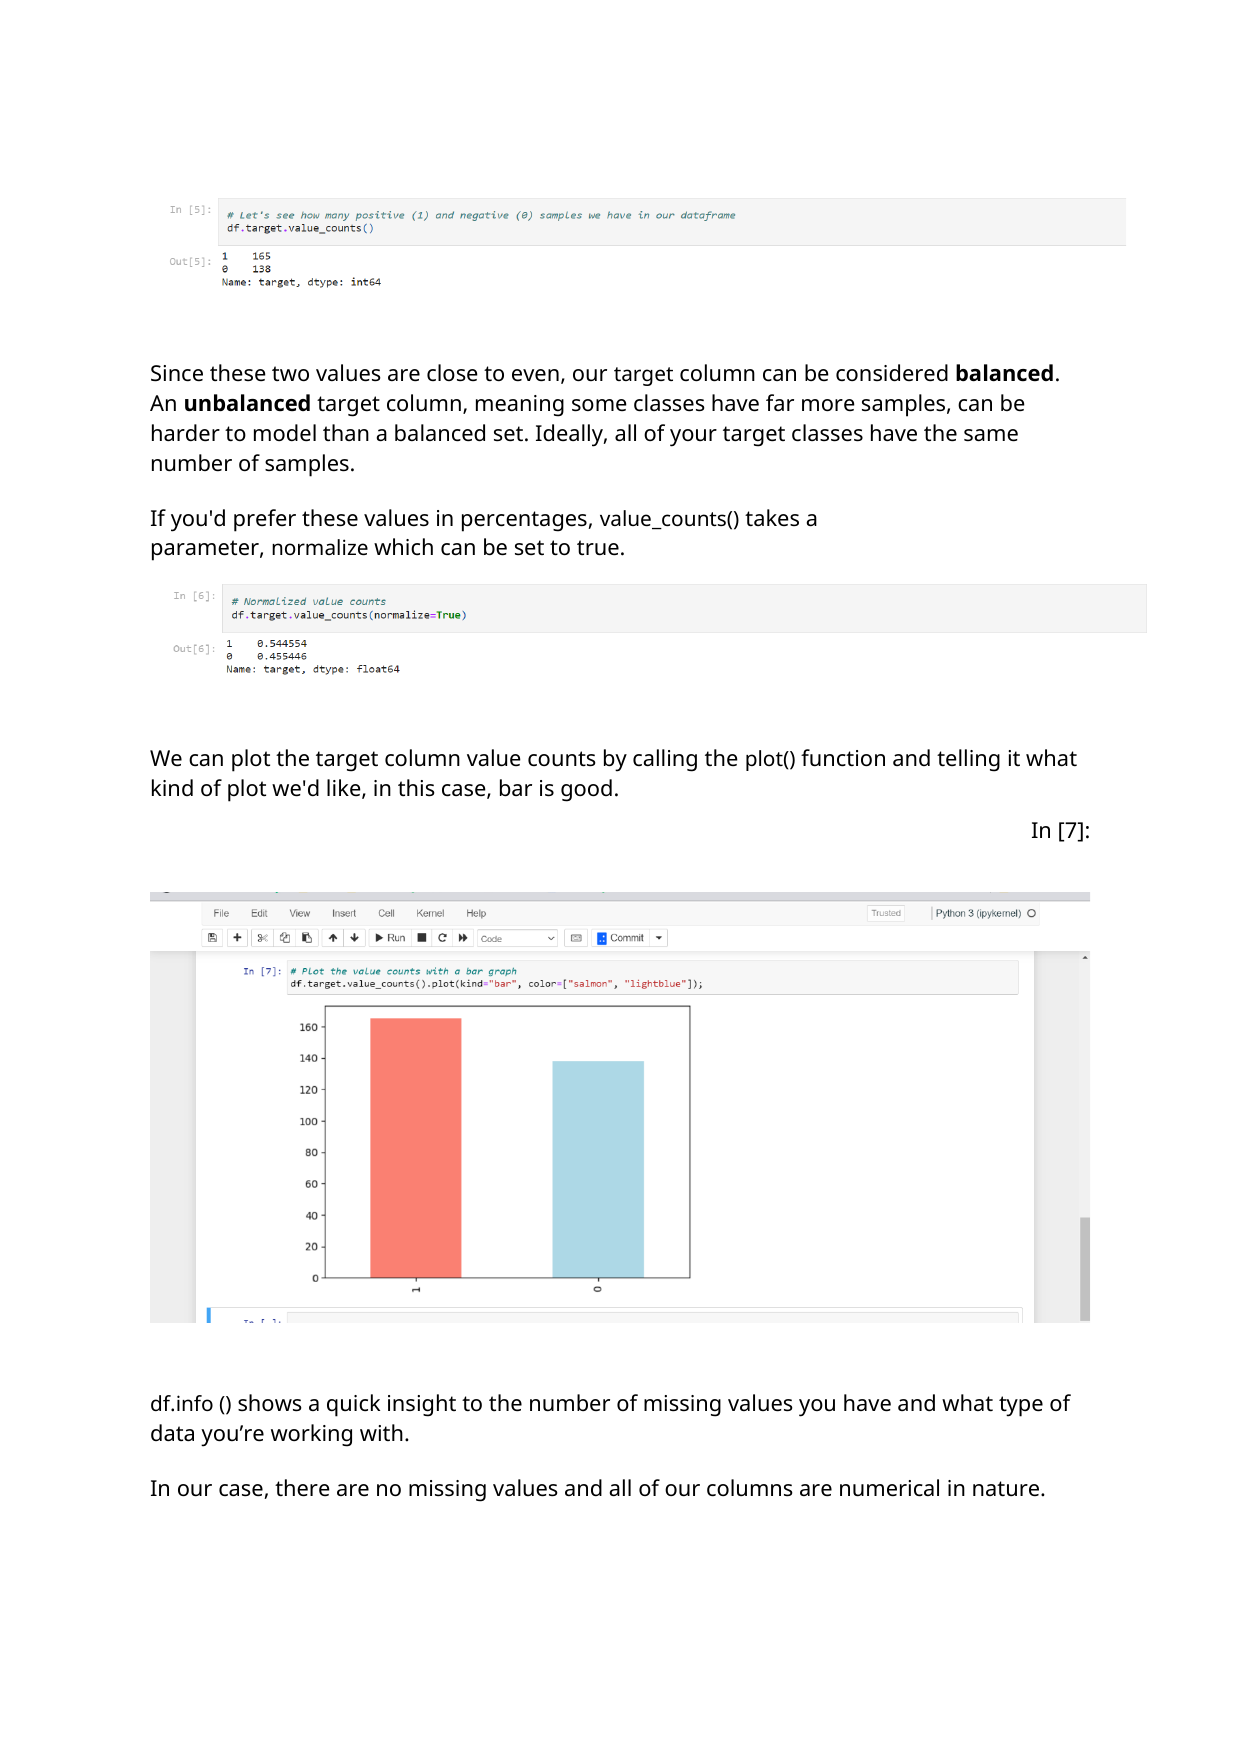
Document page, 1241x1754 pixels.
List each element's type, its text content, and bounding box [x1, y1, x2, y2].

text We can plot the target column value counts by calling the plot() function and telling it what kind of plot we'd like, in this case, bar is good. [150, 743, 1090, 803]
picture [150, 892, 1091, 1323]
text In [7]: [150, 816, 1090, 845]
text In our case, there are no missing values and all of our columns are numerical in nature. [150, 1473, 1090, 1502]
text df.info () shows a quick insight to the number of missing values you have and what type of data you’re working with. [150, 1388, 1090, 1448]
text If you'd prefer these values in percentages, value_counts() takes a parameter, normalize which can be set to true. [150, 503, 1090, 562]
picture [150, 196, 1127, 293]
picture [150, 574, 1154, 684]
text Since these two values are close to even, our target column can be considered balanced. An unbalanced target column, meaning some classes have far more samples, can be harder to model than a balanced set. Ideally, all of your target classes have the same number of samples. [150, 358, 1090, 478]
